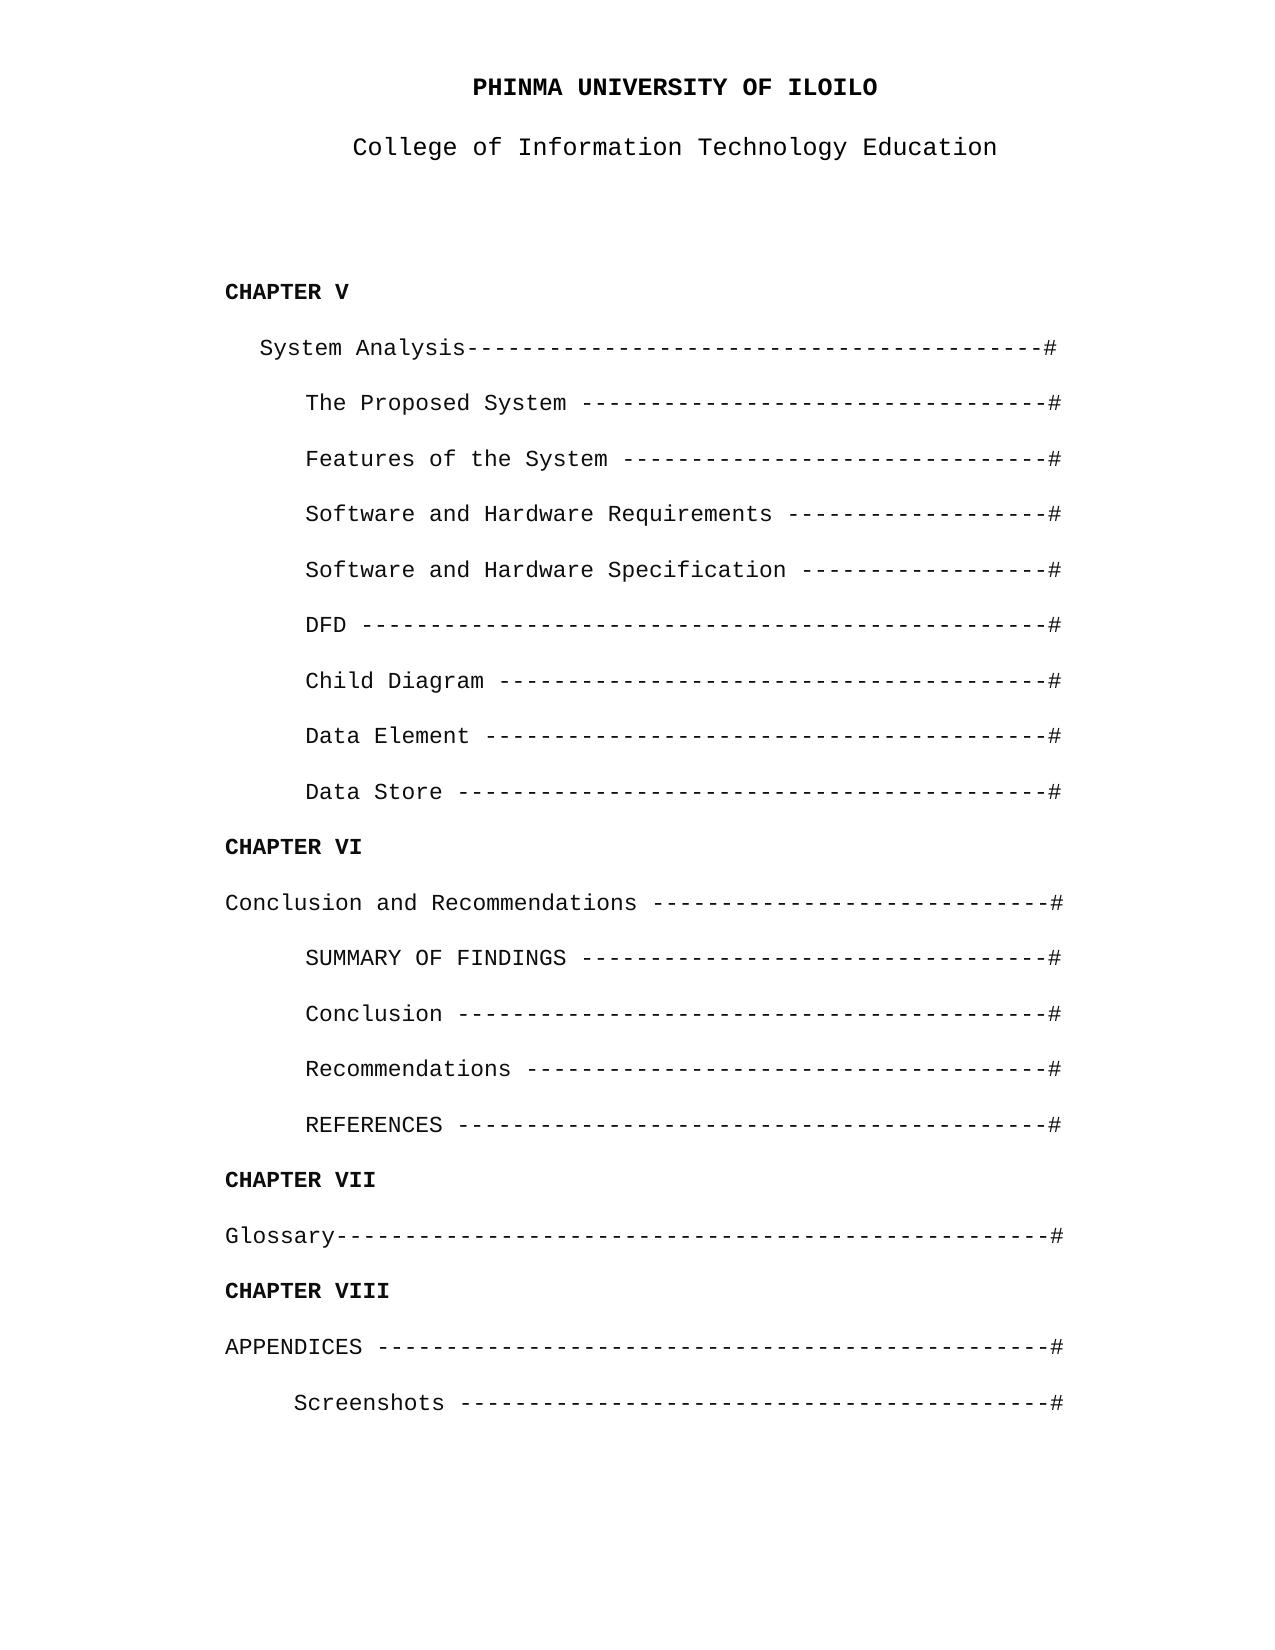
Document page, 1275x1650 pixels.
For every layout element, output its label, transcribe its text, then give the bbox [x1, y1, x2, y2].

text Software and Hardware Requirements -------------------# [225, 503, 1125, 528]
text Conclusion -------------------------------------------# [225, 1002, 1125, 1028]
text CHAPTER VI [225, 836, 1125, 862]
text CHAPTER VII [225, 1169, 1125, 1195]
text DFD --------------------------------------------------# [225, 614, 1125, 639]
text CHAPTER V [225, 281, 1125, 306]
text The Proposed System ----------------------------------# [225, 392, 1125, 417]
text Recommendations --------------------------------------# [225, 1058, 1125, 1084]
text Features of the System -------------------------------# [225, 447, 1125, 473]
text Data Element -----------------------------------------# [225, 725, 1125, 751]
text APPENDICES -------------------------------------------------# [225, 1335, 1125, 1361]
text REFERENCES -------------------------------------------# [225, 1113, 1125, 1139]
text CHAPTER VIII [225, 1280, 1125, 1306]
text Data Store -------------------------------------------# [225, 780, 1125, 806]
text Glossary----------------------------------------------------# [225, 1224, 1125, 1250]
text Screenshots -------------------------------------------# [225, 1391, 1125, 1417]
text Conclusion and Recommendations -----------------------------# [225, 891, 1125, 917]
text SUMMARY OF FINDINGS ----------------------------------# [225, 947, 1125, 973]
text Child Diagram ----------------------------------------# [225, 669, 1125, 695]
text Software and Hardware Specification ------------------# [225, 558, 1125, 584]
text System Analysis------------------------------------------# [225, 336, 1125, 362]
